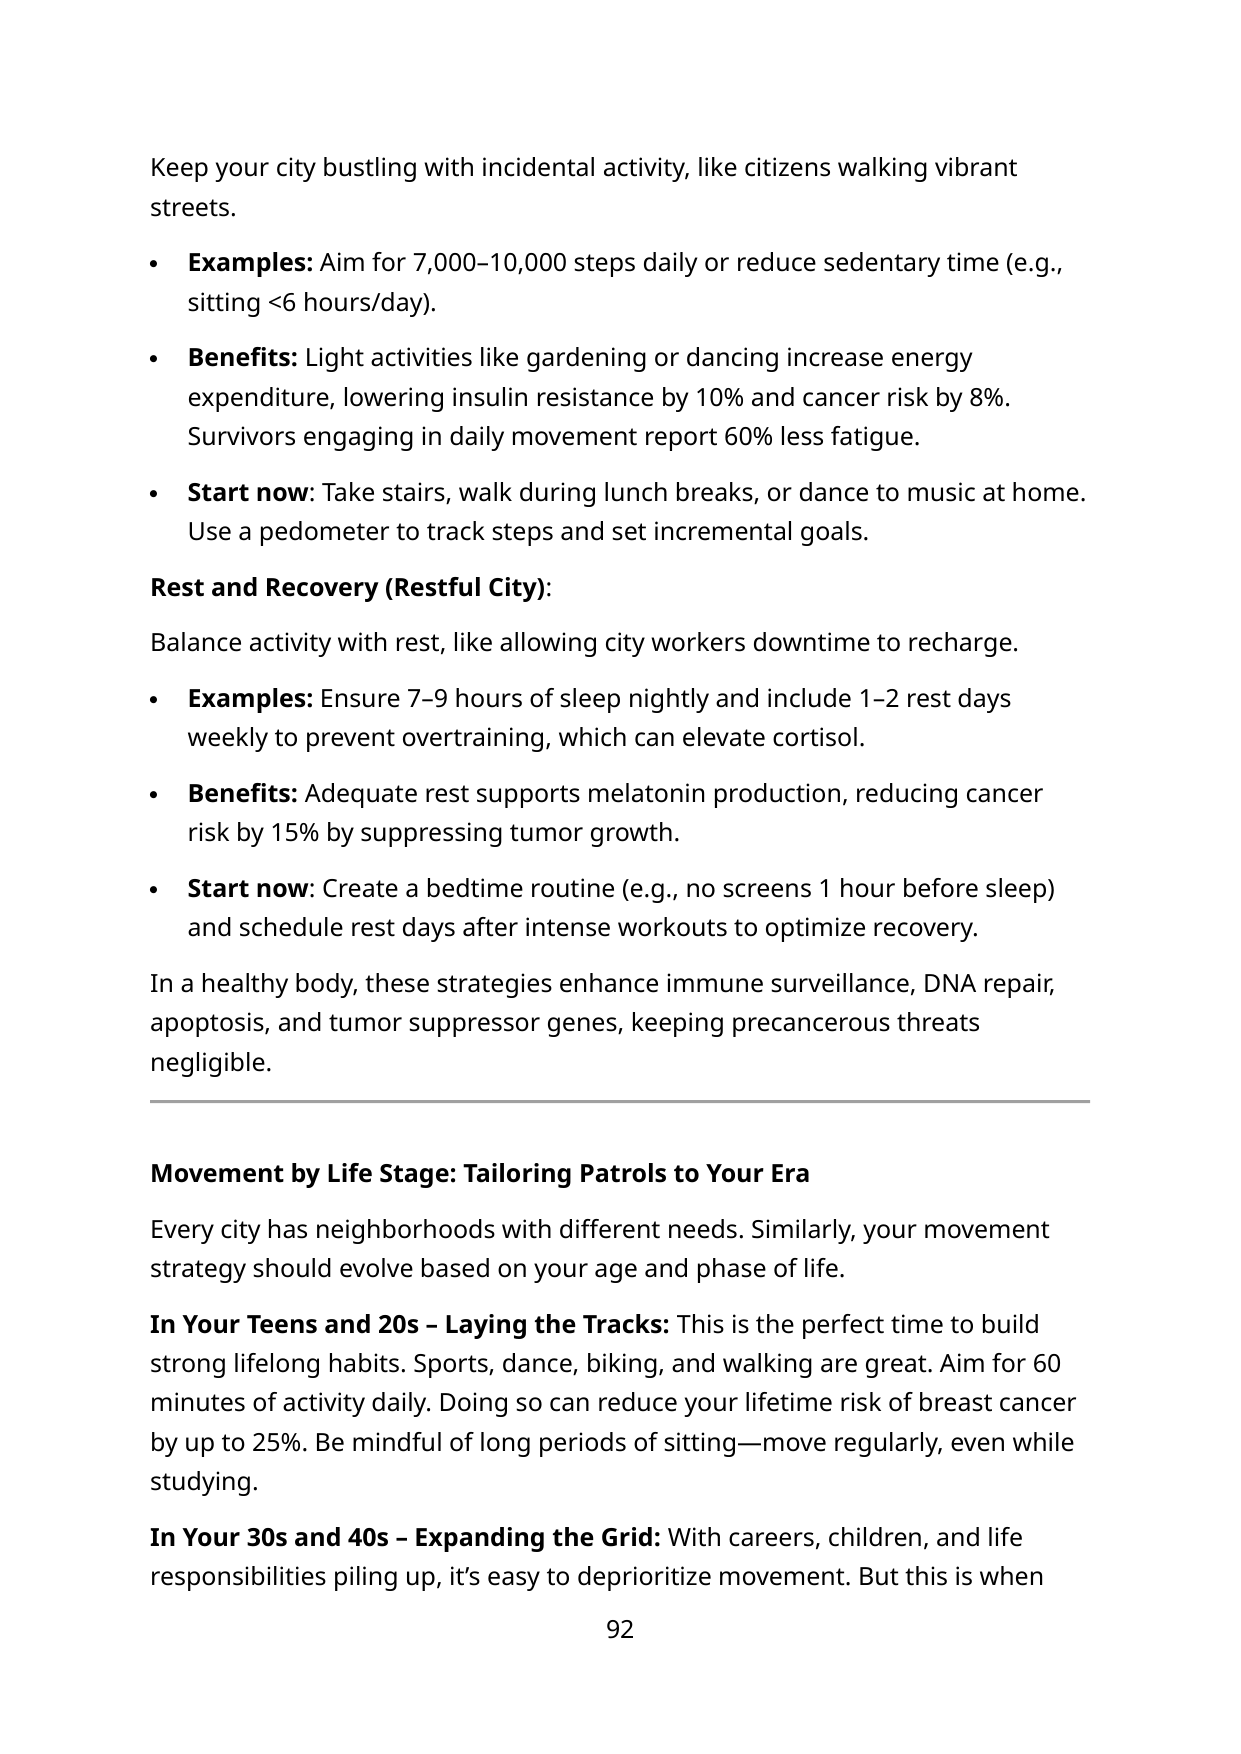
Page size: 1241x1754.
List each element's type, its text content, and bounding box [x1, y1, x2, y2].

text In a healthy body, these strategies enhance immune surveillance, DNA repair, apoptosis, and tumor suppressor genes, keeping precancerous threats negligible. [150, 966, 1090, 1078]
list Benefits: Adequate rest supports melatonin production, reducing cancer risk by 15% by suppressing tumor growth. [150, 776, 1090, 849]
text Balance activity with rest, like allowing city workers downtime to recharge. [150, 625, 1090, 659]
list Start now: Create a bedtime routine (e.g., no screens 1 hour before sleep) and schedule rest days after intense workouts to optimize recovery. [150, 871, 1090, 944]
list Start now: Take stairs, walk during lunch breaks, or dance to music at home. Use a pedometer to track steps and set incremental goals. [150, 474, 1090, 547]
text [150, 1519, 1090, 1592]
text Keep your city bustling with incidental activity, like citizens walking vibrant streets. [150, 150, 1090, 223]
text Every city has neighborhoods with different needs. Similarly, your movement strategy should evolve based on your age and phase of life. [150, 1212, 1090, 1285]
list Benefits: Light activities like gardening or dancing increase energy expenditure, lowering insulin resistance by 10% and cancer risk by 8%. Survivors engaging in daily movement report 60% less fatigue. [150, 340, 1090, 452]
text In Your Teens and 20s – Laying the Tracks: This is the perfect time to build strong lifelong habits. Sports, dance, biking, and walking are great. Aim for 60 minutes of activity daily. Doing so can reduce your lifetime risk of breast cancer by up to 25%. Be mindful of long periods of sitting—move regularly, even while studying. [150, 1307, 1090, 1497]
text Rest and Recovery (Restful City): [150, 569, 1090, 603]
list Examples: Ensure 7–9 hours of sleep nightly and include 1–2 rest days weekly to prevent overtraining, which can elevate cortisol. [150, 681, 1090, 754]
text Movement by Life Stage: Tailoring Patrols to Your Era [150, 1156, 1090, 1190]
list Examples: Aim for 7,000–10,000 steps daily or reduce sedentary time (e.g., sitting <6 hours/day). [150, 245, 1090, 318]
